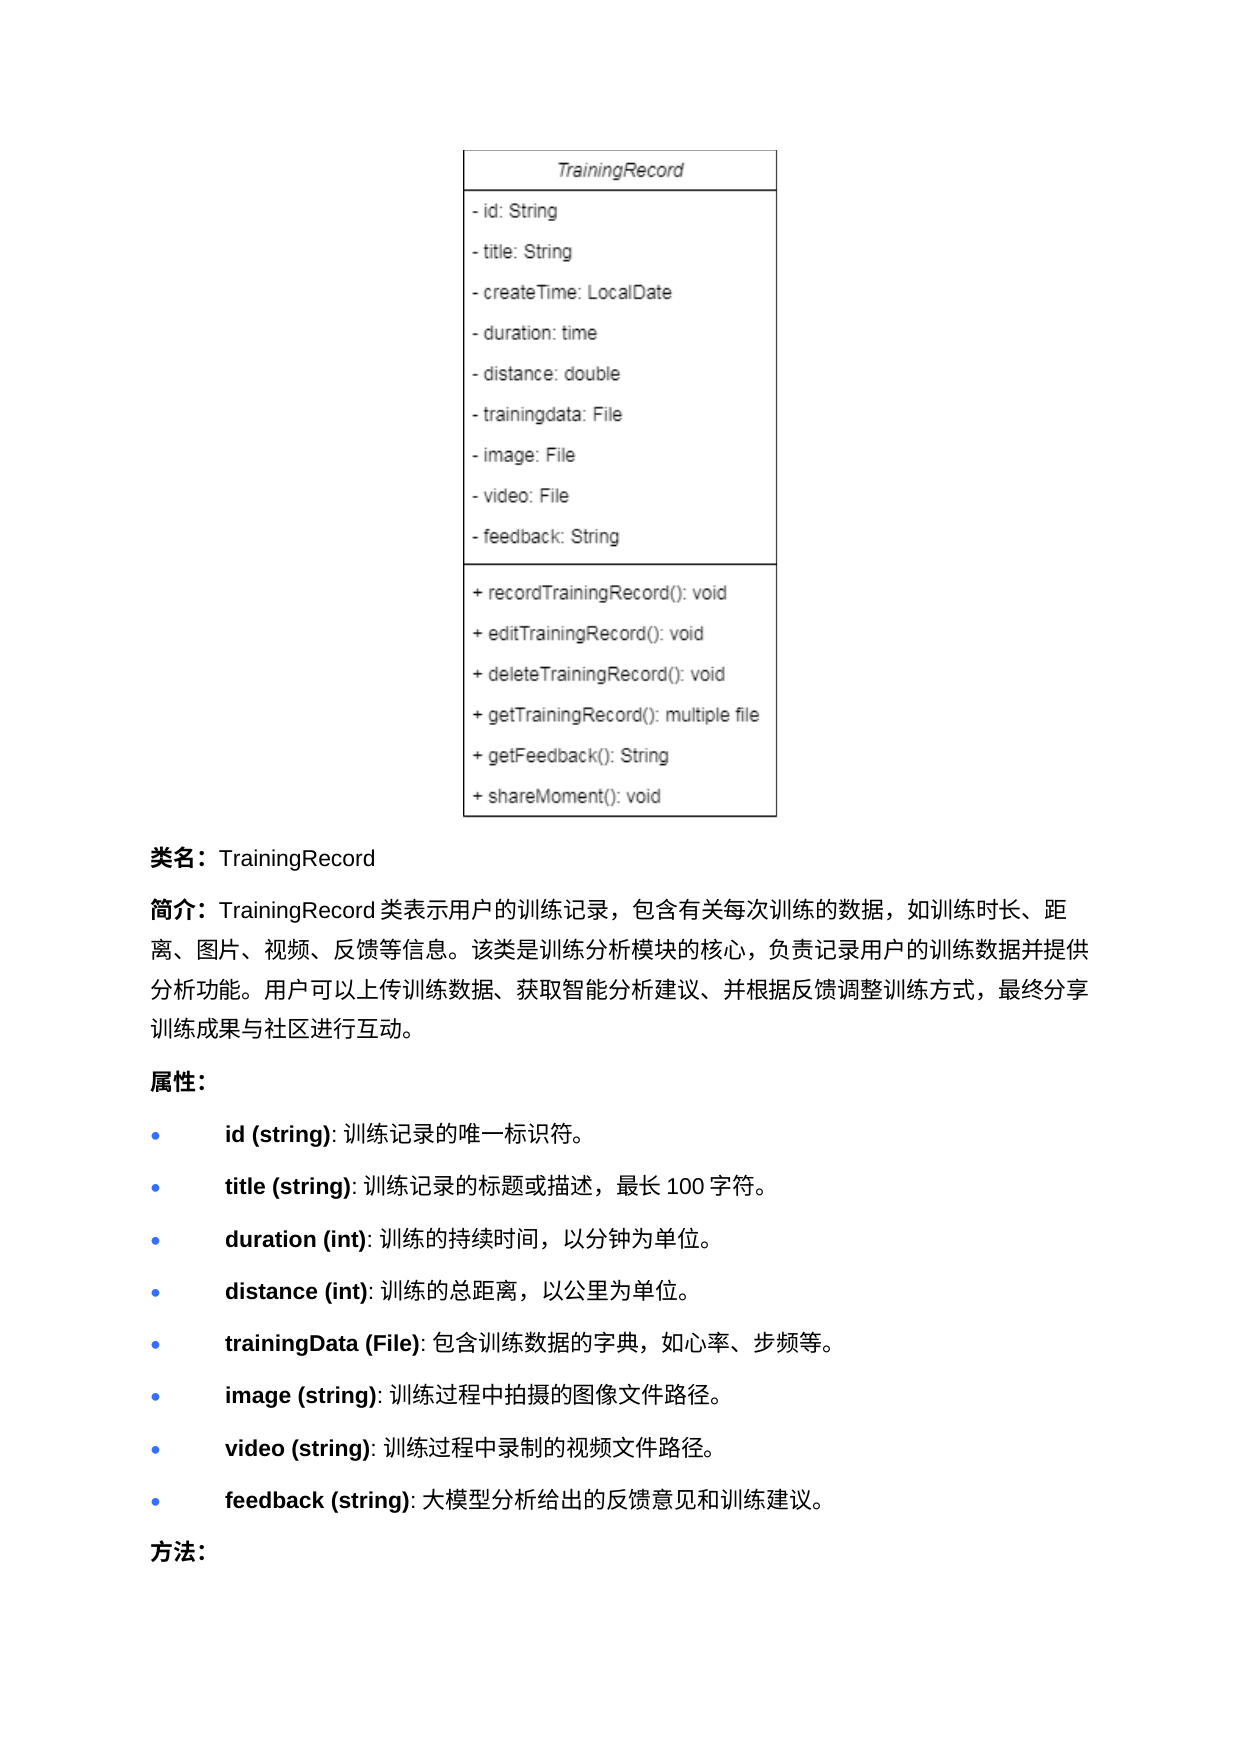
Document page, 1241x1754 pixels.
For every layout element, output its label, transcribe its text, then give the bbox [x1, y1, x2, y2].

text 类名：TrainingRecord [150, 840, 1090, 873]
list feedback (string): 大模型分析给出的反馈意见和训练建议。 [150, 1482, 1090, 1515]
text 方法： [150, 1534, 1090, 1567]
list trainingData (File): 包含训练数据的字典，如心率、步频等。 [150, 1325, 1090, 1358]
list video (string): 训练过程中录制的视频文件路径。 [150, 1430, 1090, 1463]
list id (string): 训练记录的唯一标识符。 [150, 1116, 1090, 1149]
picture [463, 150, 778, 822]
text 简介：TrainingRecord类表示用户的训练记录，包含有关每次训练的数据，如训练时长、距离、图片、视频、反馈等信息。该类是训练分析模块的核心，负责记录用户的训练数据并提供分析功能。用户可以上传训练数据、获取智能分析建议、并根据反馈调整训练方式，最终分享训练成果与社区进行互动。 [150, 892, 1090, 1044]
list image (string): 训练过程中拍摄的图像文件路径。 [150, 1377, 1090, 1411]
list duration (int): 训练的持续时间，以分钟为单位。 [150, 1221, 1090, 1254]
list distance (int): 训练的总距离，以公里为单位。 [150, 1273, 1090, 1306]
list title (string): 训练记录的标题或描述，最长100字符。 [150, 1168, 1090, 1201]
text 属性： [150, 1064, 1090, 1097]
